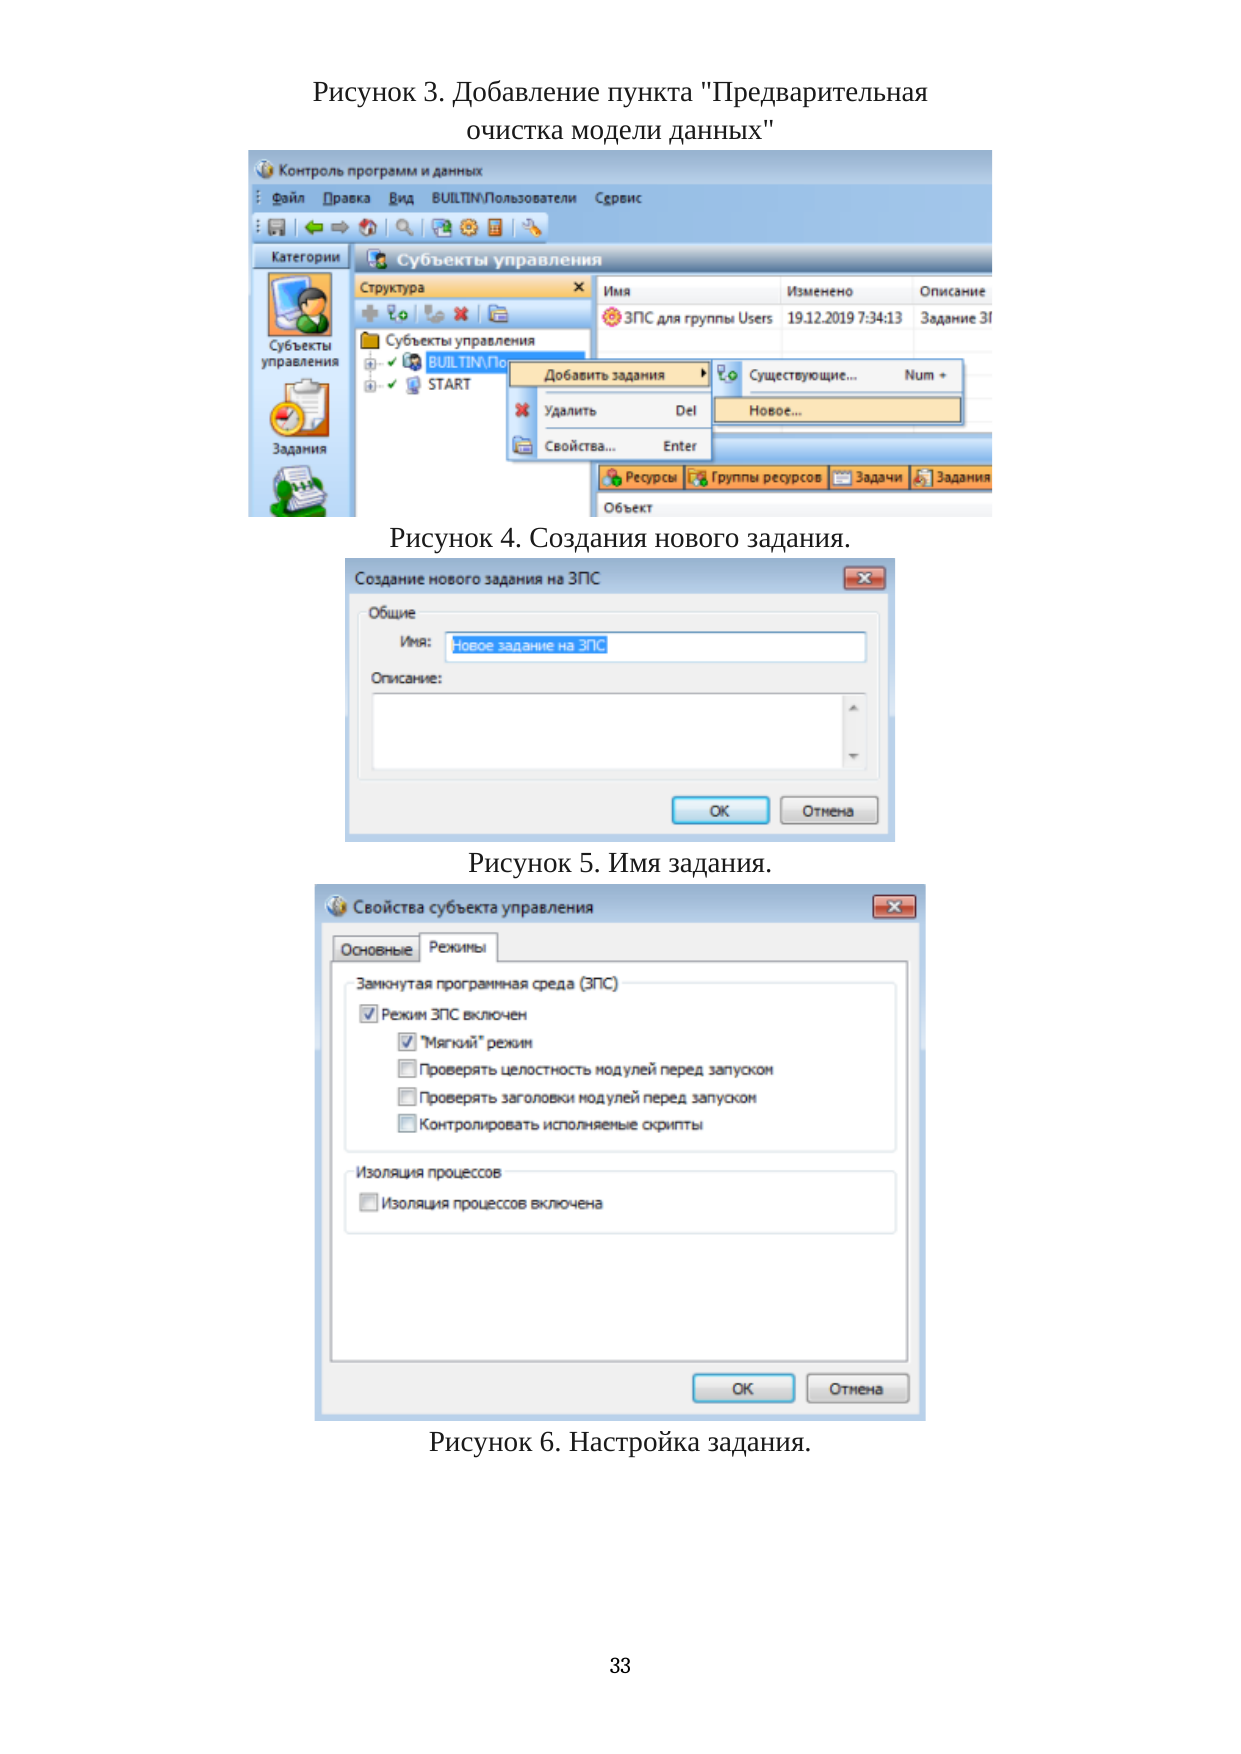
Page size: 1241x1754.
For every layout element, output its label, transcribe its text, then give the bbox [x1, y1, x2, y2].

picture [248, 150, 993, 517]
text Рисунок 3. Добавление пункта "Предварительная [150, 74, 1090, 107]
text Рисунок 6. Настройка задания. [150, 1424, 1090, 1457]
text очистка модели данных" [150, 112, 1090, 146]
text Рисунок 5. Имя задания. [150, 846, 1090, 879]
picture [314, 884, 926, 1421]
picture [345, 558, 896, 842]
text Рисунок 4. Создания нового задания. [150, 520, 1090, 554]
